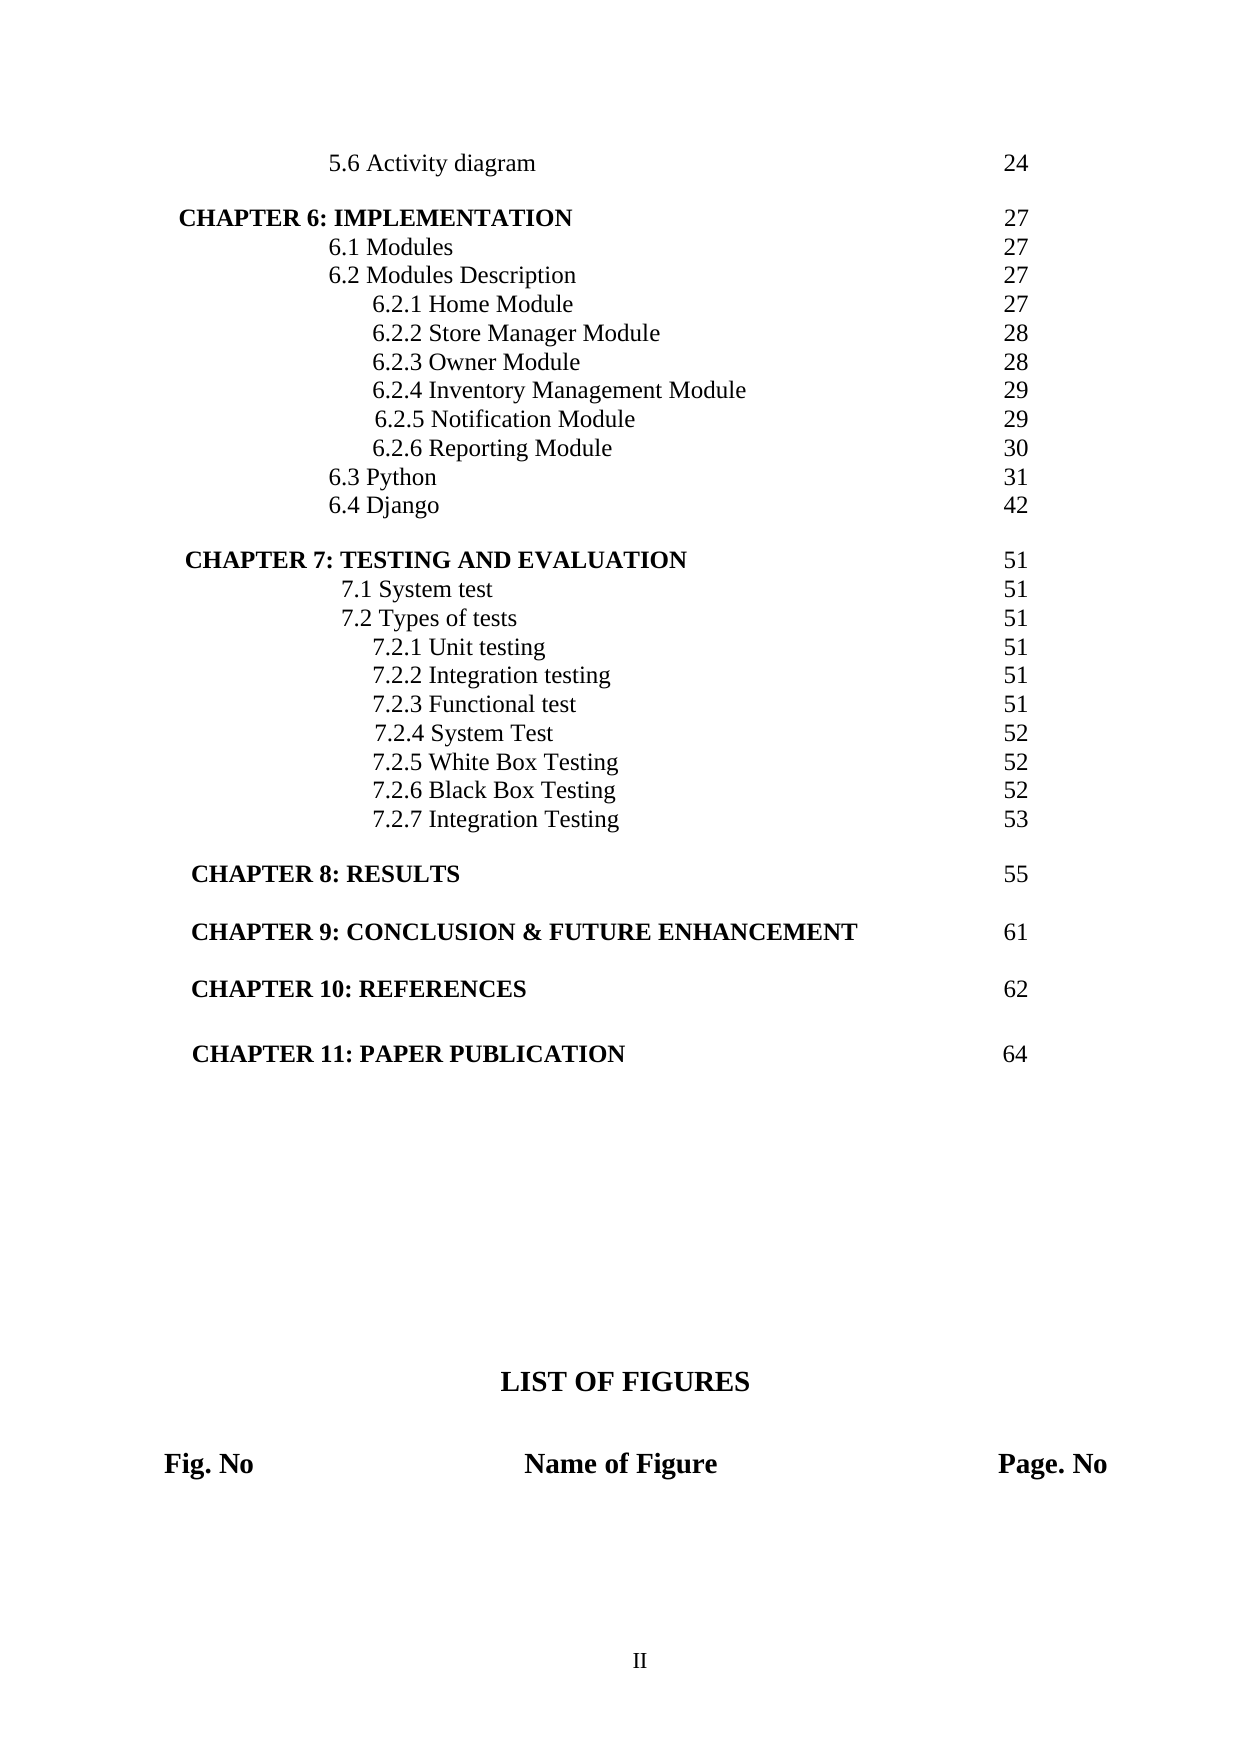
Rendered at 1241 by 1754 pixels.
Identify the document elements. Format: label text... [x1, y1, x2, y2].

text LIST OF FIGURES [103, 1364, 1045, 1397]
text 7.2.2 Integration testing 51 [103, 661, 1122, 689]
text 6.2 Modules Description 27 [103, 261, 1122, 289]
table_header Page. No [949, 1448, 1157, 1516]
text 7.2.3 Functional test 51 [103, 689, 1122, 718]
table_header Fig. No [159, 1448, 389, 1516]
text CHAPTER 6: IMPLEMENTATION 27 [103, 203, 1122, 232]
text 6.2.5 Notification Module 29 [103, 404, 1122, 433]
text 6.2.6 Reporting Module 30 [103, 433, 1122, 462]
text 6.1 Modules 27 [103, 232, 1122, 261]
text 6.2.2 Store Manager Module 28 [103, 318, 1122, 347]
text 7.2.6 Black Box Testing 52 [103, 776, 1122, 804]
text 6.2.4 Inventory Management Module 29 [103, 376, 1122, 404]
text 7.2.1 Unit testing 51 [103, 632, 1122, 661]
text 6.3 Python 31 [103, 462, 1122, 491]
text CHAPTER 10: REFERENCES 62 [103, 974, 1122, 1003]
text 6.4 Django 42 [103, 491, 1122, 519]
text 6.2.3 Owner Module 28 [103, 347, 1122, 376]
text 7.2.7 Integration Testing 53 [103, 804, 1122, 833]
text 7.2.4 System Test 52 [103, 718, 1122, 747]
text CHAPTER 9: CONCLUSION & FUTURE ENHANCEMENT 61 [103, 917, 1122, 946]
table_header Name of Figure [389, 1448, 949, 1516]
text 7.2 Types of tests 51 [103, 603, 1122, 632]
text CHAPTER 8: RESULTS 55 [103, 859, 1122, 888]
text CHAPTER 7: TESTING AND EVALUATION 51 [103, 546, 1122, 574]
text 7.1 System test 51 [103, 574, 1122, 603]
text CHAPTER 11: PAPER PUBLICATION 64 [105, 1039, 1045, 1068]
text 6.2.1 Home Module 27 [103, 289, 1122, 318]
text 5.6 Activity diagram 24 [103, 148, 1122, 177]
text 7.2.5 White Box Testing 52 [103, 747, 1122, 776]
